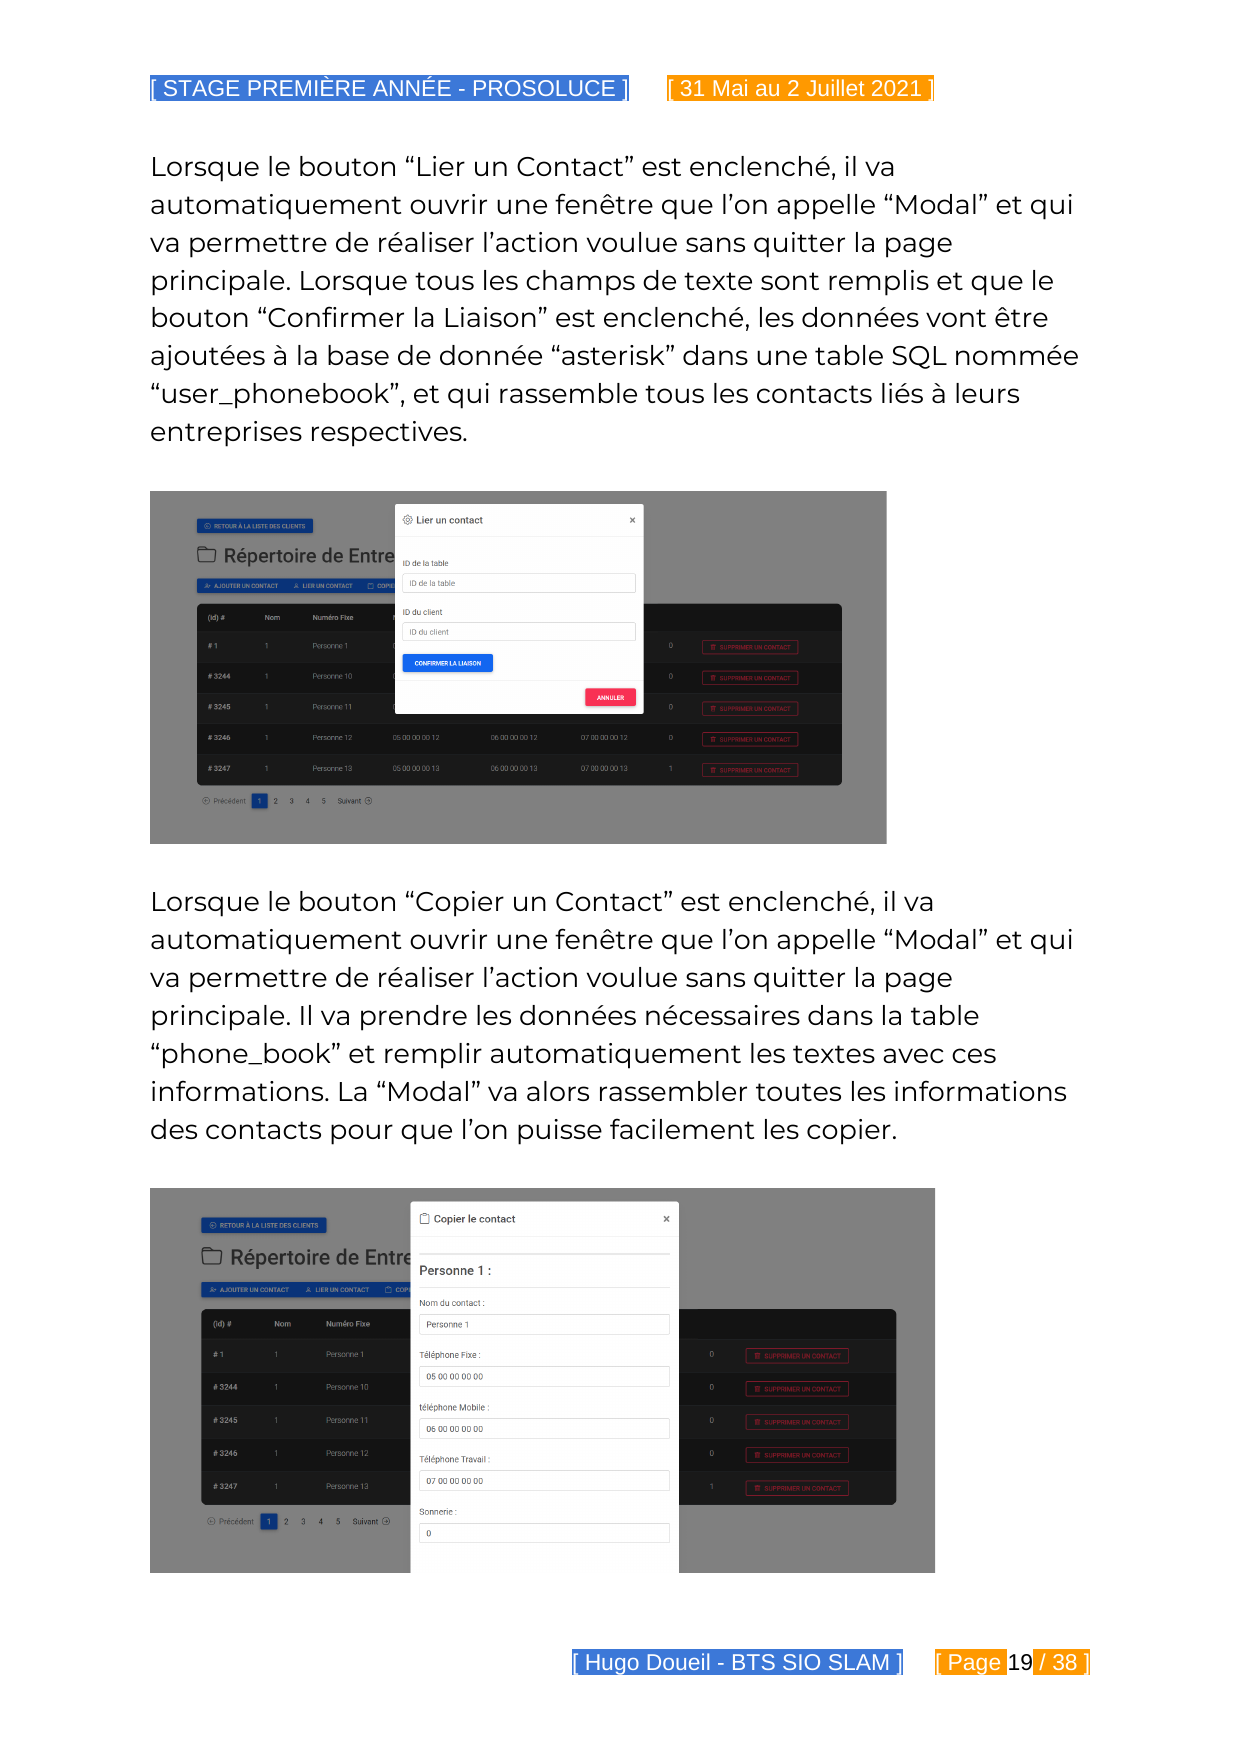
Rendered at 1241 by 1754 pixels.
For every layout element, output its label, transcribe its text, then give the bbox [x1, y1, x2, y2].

text Lorsque le bouton “Copier un Contact” est enclenché, il va automatiquement ouvrir une fenêtre que l’on appelle “Modal” et qui va permettre de réaliser l’action voulue sans quitter la page principale. Il va prendre les données nécessaires dans la table “phone_book” et remplir automatiquement les textes avec ces informations. La “Modal” va alors rassembler toutes les informations des contacts pour que l’on puisse facilement les copier. [150, 885, 1090, 1146]
picture [150, 1188, 936, 1573]
text Lorsque le bouton “Lier un Contact” est enclenché, il va automatiquement ouvrir une fenêtre que l’on appelle “Modal” et qui va permettre de réaliser l’action voulue sans quitter la page principale. Lorsque tous les champs de texte sont remplis et que le bouton “Confirmer la Liaison” est enclenché, les données vont être ajoutées à la base de donnée “asterisk” dans une table SQL nommée “user_phonebook”, et qui rassemble tous les contacts liés à leurs entreprises respectives. [150, 150, 1090, 448]
picture [150, 491, 887, 844]
